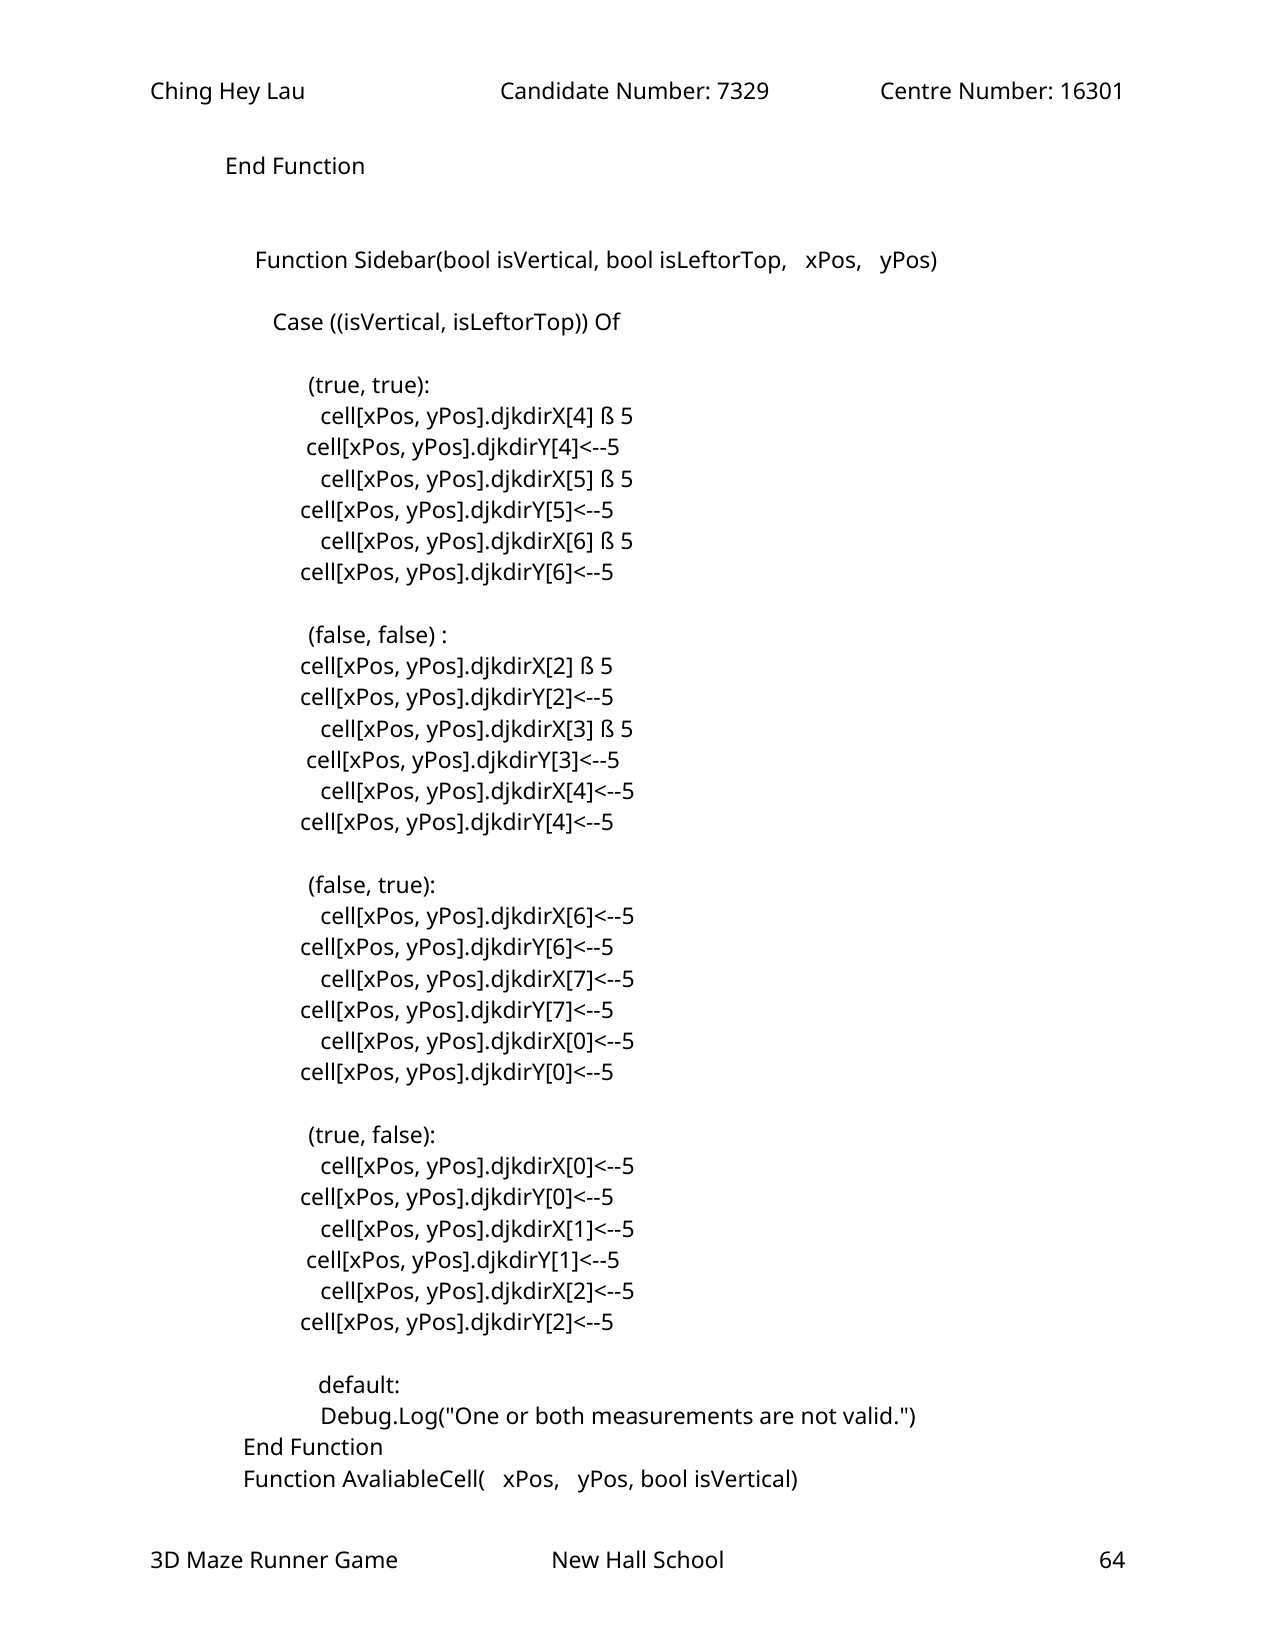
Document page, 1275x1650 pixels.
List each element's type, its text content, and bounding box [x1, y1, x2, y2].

text cell[xPos, yPos].djkdirY[5]<--5 cell[xPos, yPos].djkdirX[6] ß 5 [225, 494, 1125, 556]
text cell[xPos, yPos].djkdirY[7]<--5 cell[xPos, yPos].djkdirX[0]<--5 [225, 994, 1125, 1056]
text cell[xPos, yPos].djkdirY[4]<--5 cell[xPos, yPos].djkdirX[5] ß 5 [225, 431, 1125, 494]
text End Function Function Sidebar(bool isVertical, bool isLeftorTop, xPos, yPos) Case ((isVertical, isLeftorTop)) Of (true, true): cell[xPos, yPos].djkdirX[4] ß 5 [225, 150, 1125, 431]
text cell[xPos, yPos].djkdirY[6]<--5 cell[xPos, yPos].djkdirX[7]<--5 [225, 931, 1125, 994]
text cell[xPos, yPos].djkdirY[0]<--5 (true, false): cell[xPos, yPos].djkdirX[0]<--5 [225, 1056, 1125, 1181]
text cell[xPos, yPos].djkdirY[2]<--5 cell[xPos, yPos].djkdirX[3] ß 5 [225, 681, 1125, 744]
text cell[xPos, yPos].djkdirY[4]<--5 [225, 806, 1125, 837]
text cell[xPos, yPos].djkdirX[2] ß 5 [225, 650, 1125, 681]
text (false, true): cell[xPos, yPos].djkdirX[6]<--5 [225, 837, 1125, 931]
text cell[xPos, yPos].djkdirY[1]<--5 cell[xPos, yPos].djkdirX[2]<--5 [225, 1244, 1125, 1306]
text cell[xPos, yPos].djkdirY[6]<--5 (false, false) : [225, 556, 1125, 650]
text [225, 1369, 1125, 1494]
text cell[xPos, yPos].djkdirY[3]<--5 cell[xPos, yPos].djkdirX[4]<--5 [225, 744, 1125, 806]
text cell[xPos, yPos].djkdirY[0]<--5 cell[xPos, yPos].djkdirX[1]<--5 [225, 1181, 1125, 1244]
text cell[xPos, yPos].djkdirY[2]<--5 [225, 1306, 1125, 1369]
